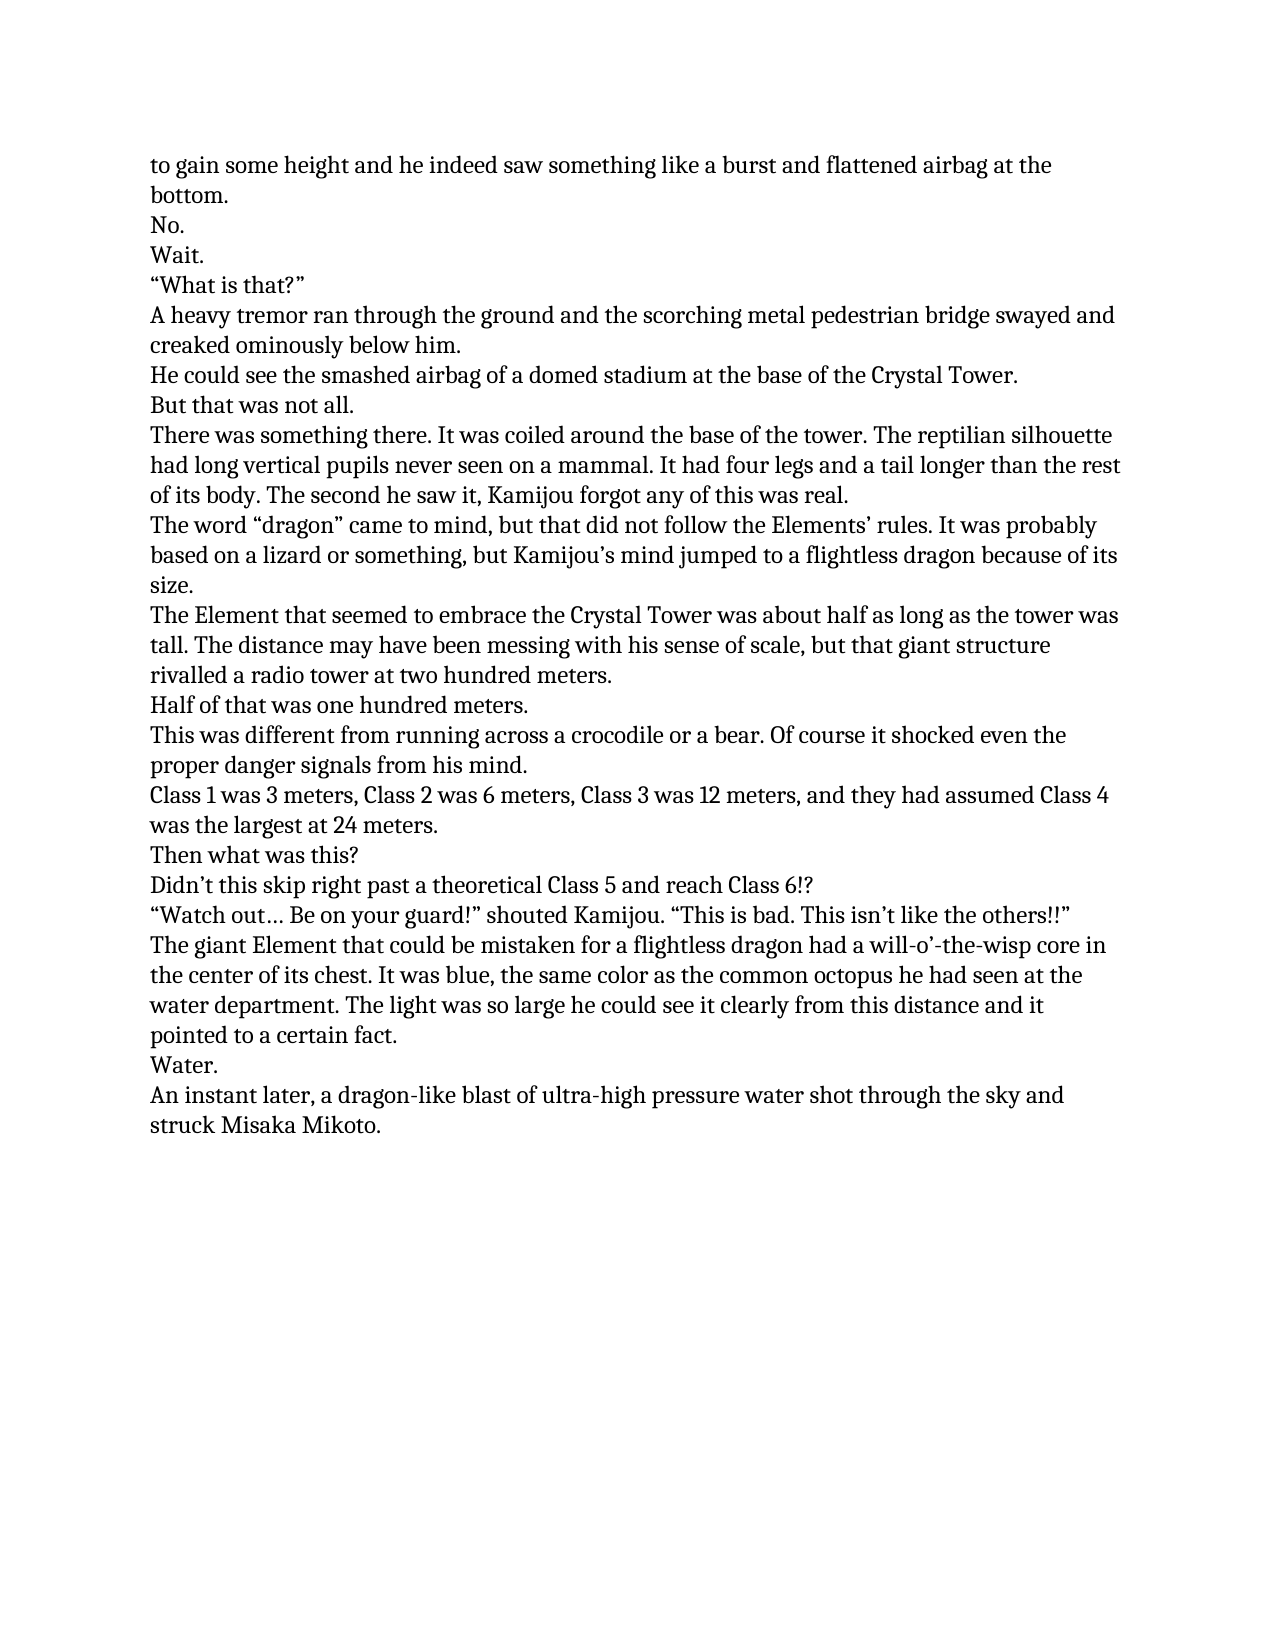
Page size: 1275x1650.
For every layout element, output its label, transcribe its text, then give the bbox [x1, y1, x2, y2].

text But that was not all. [150, 390, 1125, 420]
text The word “dragon” came to mind, but that did not follow the Elements’ rules. It was probably based on a lizard or something, but Kamijou’s mind jumped to a flightless dragon because of its size. [150, 510, 1125, 600]
text Wait. [150, 240, 1125, 270]
text No. [150, 210, 1125, 240]
text Then what was this? [150, 840, 1125, 870]
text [150, 150, 1125, 210]
text “What is that?” [150, 270, 1125, 300]
text Water. [150, 1050, 1125, 1080]
text Didn’t this skip right past a theoretical Class 5 and reach Class 6!? [150, 870, 1125, 900]
text The giant Element that could be mistaken for a flightless dragon had a will-o’-the-wisp core in the center of its chest. It was blue, the same color as the common octopus he had seen at the water department. The light was so large he could see it clearly from this distance and it pointed to a certain fact. [150, 930, 1125, 1050]
text “Watch out… Be on your guard!” shouted Kamijou. “This is bad. This isn’t like the others!!” [150, 900, 1125, 930]
text There was something there. It was coiled around the base of the tower. The reptilian silhouette had long vertical pupils never seen on a mammal. It had four legs and a tail longer than the rest of its body. The second he saw it, Kamijou forgot any of this was real. [150, 420, 1125, 510]
text He could see the smashed airbag of a domed stadium at the base of the Crystal Tower. [150, 360, 1125, 390]
text Class 1 was 3 meters, Class 2 was 6 meters, Class 3 was 12 meters, and they had assumed Class 4 was the largest at 24 meters. [150, 780, 1125, 840]
text Half of that was one hundred meters. [150, 690, 1125, 720]
text An instant later, a dragon-like blast of ultra-high pressure water shot through the sky and struck Misaka Mikoto. [150, 1080, 1125, 1140]
text The Element that seemed to embrace the Crystal Tower was about half as long as the tower was tall. The distance may have been messing with his sense of scale, but that giant structure rivalled a radio tower at two hundred meters. [150, 600, 1125, 690]
text This was different from running across a crocodile or a bear. Of course it shocked even the proper danger signals from his mind. [150, 720, 1125, 780]
text A heavy tremor ran through the ground and the scorching metal pedestrian bridge swayed and creaked ominously below him. [150, 300, 1125, 360]
